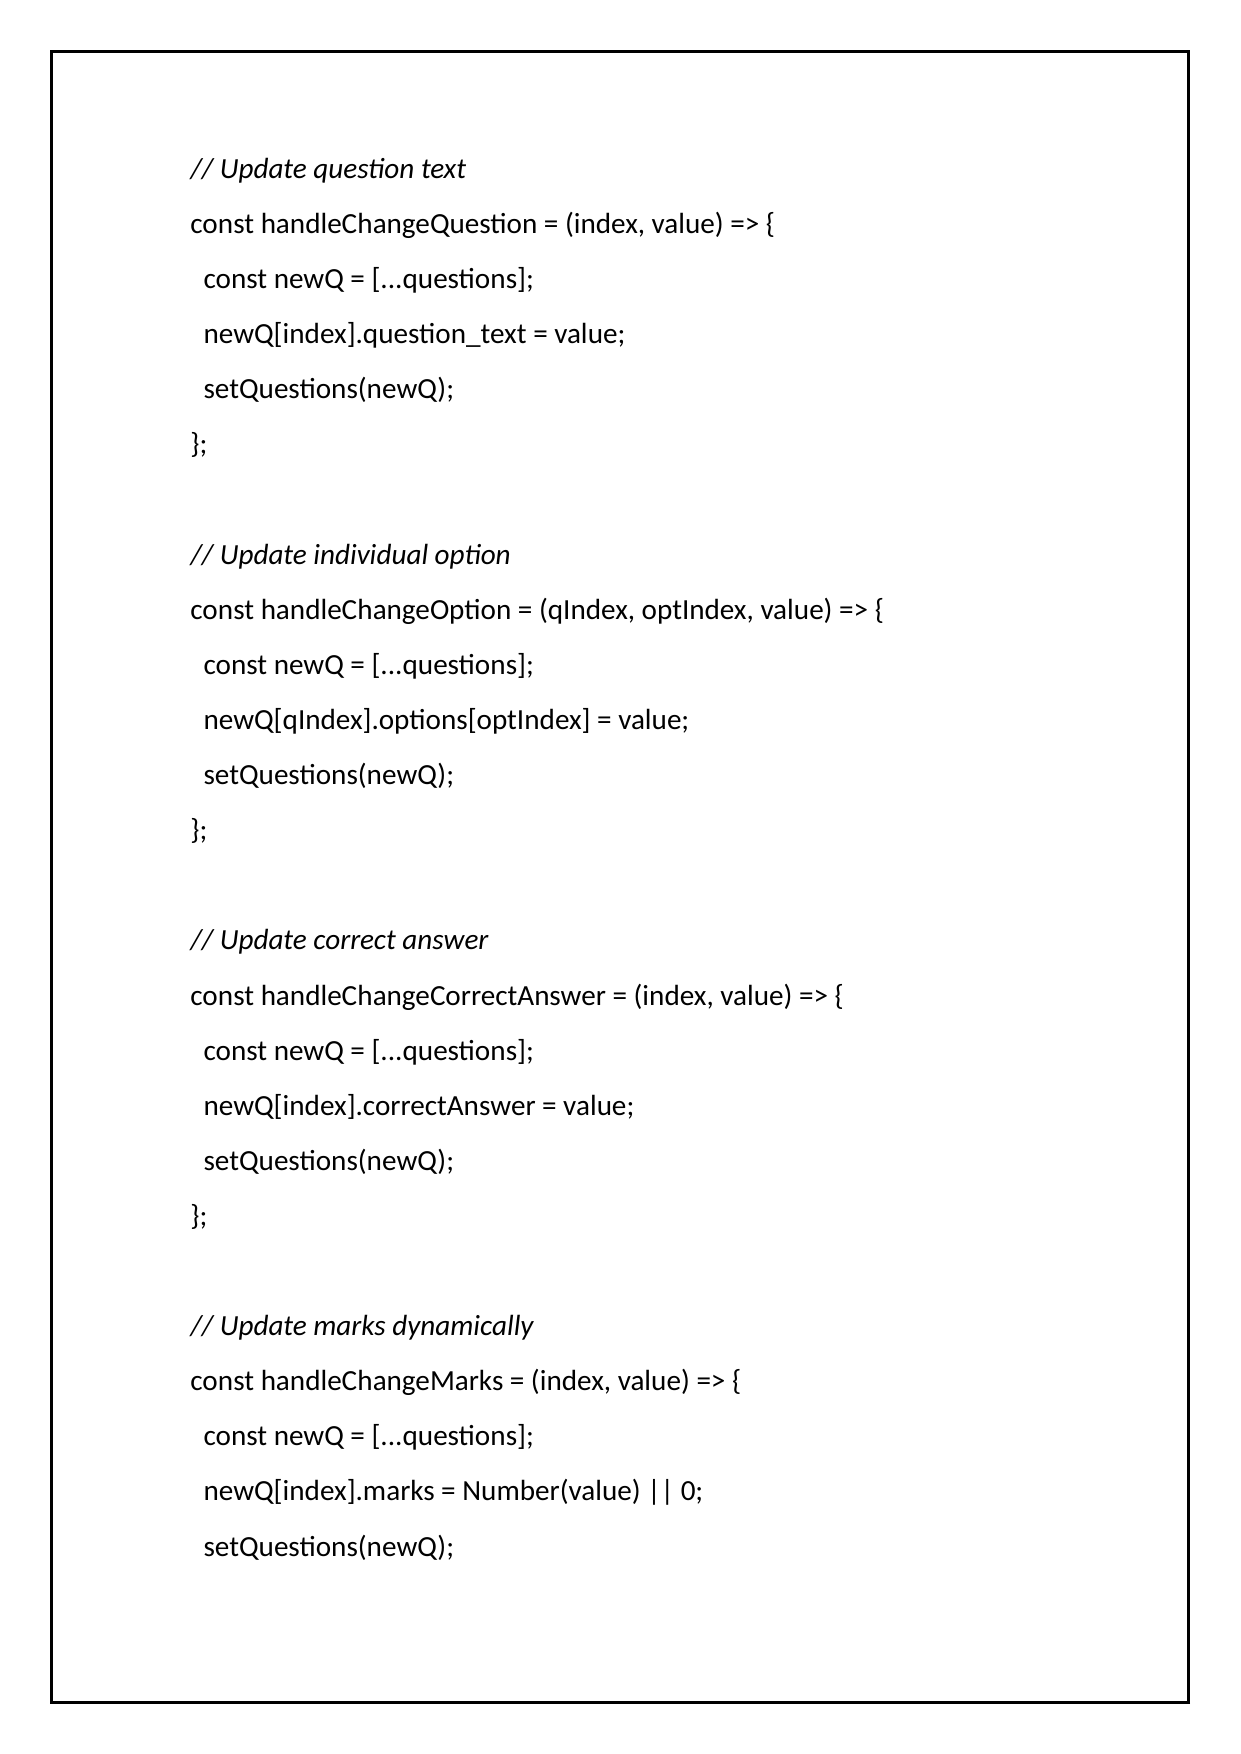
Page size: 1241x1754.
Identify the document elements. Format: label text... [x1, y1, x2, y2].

text setQuestions(newQ); [177, 1142, 1090, 1177]
text }; [177, 1197, 1090, 1233]
text newQ[index].question_text = value; [177, 315, 1090, 351]
text setQuestions(newQ); [177, 370, 1090, 406]
text // Update individual option [177, 536, 1090, 571]
text }; [177, 811, 1090, 847]
text // Update question text [177, 150, 1090, 186]
text const handleChangeCorrectAnswer = (index, value) => { [177, 977, 1090, 1012]
text }; [177, 426, 1090, 461]
text newQ[index].correctAnswer = value; [177, 1087, 1090, 1122]
text const handleChangeMarks = (index, value) => { [177, 1362, 1090, 1398]
text const newQ = [...questions]; [177, 1032, 1090, 1067]
text const handleChangeQuestion = (index, value) => { [177, 205, 1090, 241]
text // Update correct answer [177, 921, 1090, 957]
text newQ[qIndex].options[optIndex] = value; [177, 701, 1090, 737]
text newQ[index].marks = Number(value) || 0; [177, 1472, 1090, 1508]
text const newQ = [...questions]; [177, 1417, 1090, 1453]
text const newQ = [...questions]; [177, 260, 1090, 296]
text setQuestions(newQ); [177, 1528, 1090, 1563]
text // Update marks dynamically [177, 1307, 1090, 1343]
text setQuestions(newQ); [177, 756, 1090, 792]
text const handleChangeOption = (qIndex, optIndex, value) => { [177, 591, 1090, 626]
text const newQ = [...questions]; [177, 646, 1090, 682]
